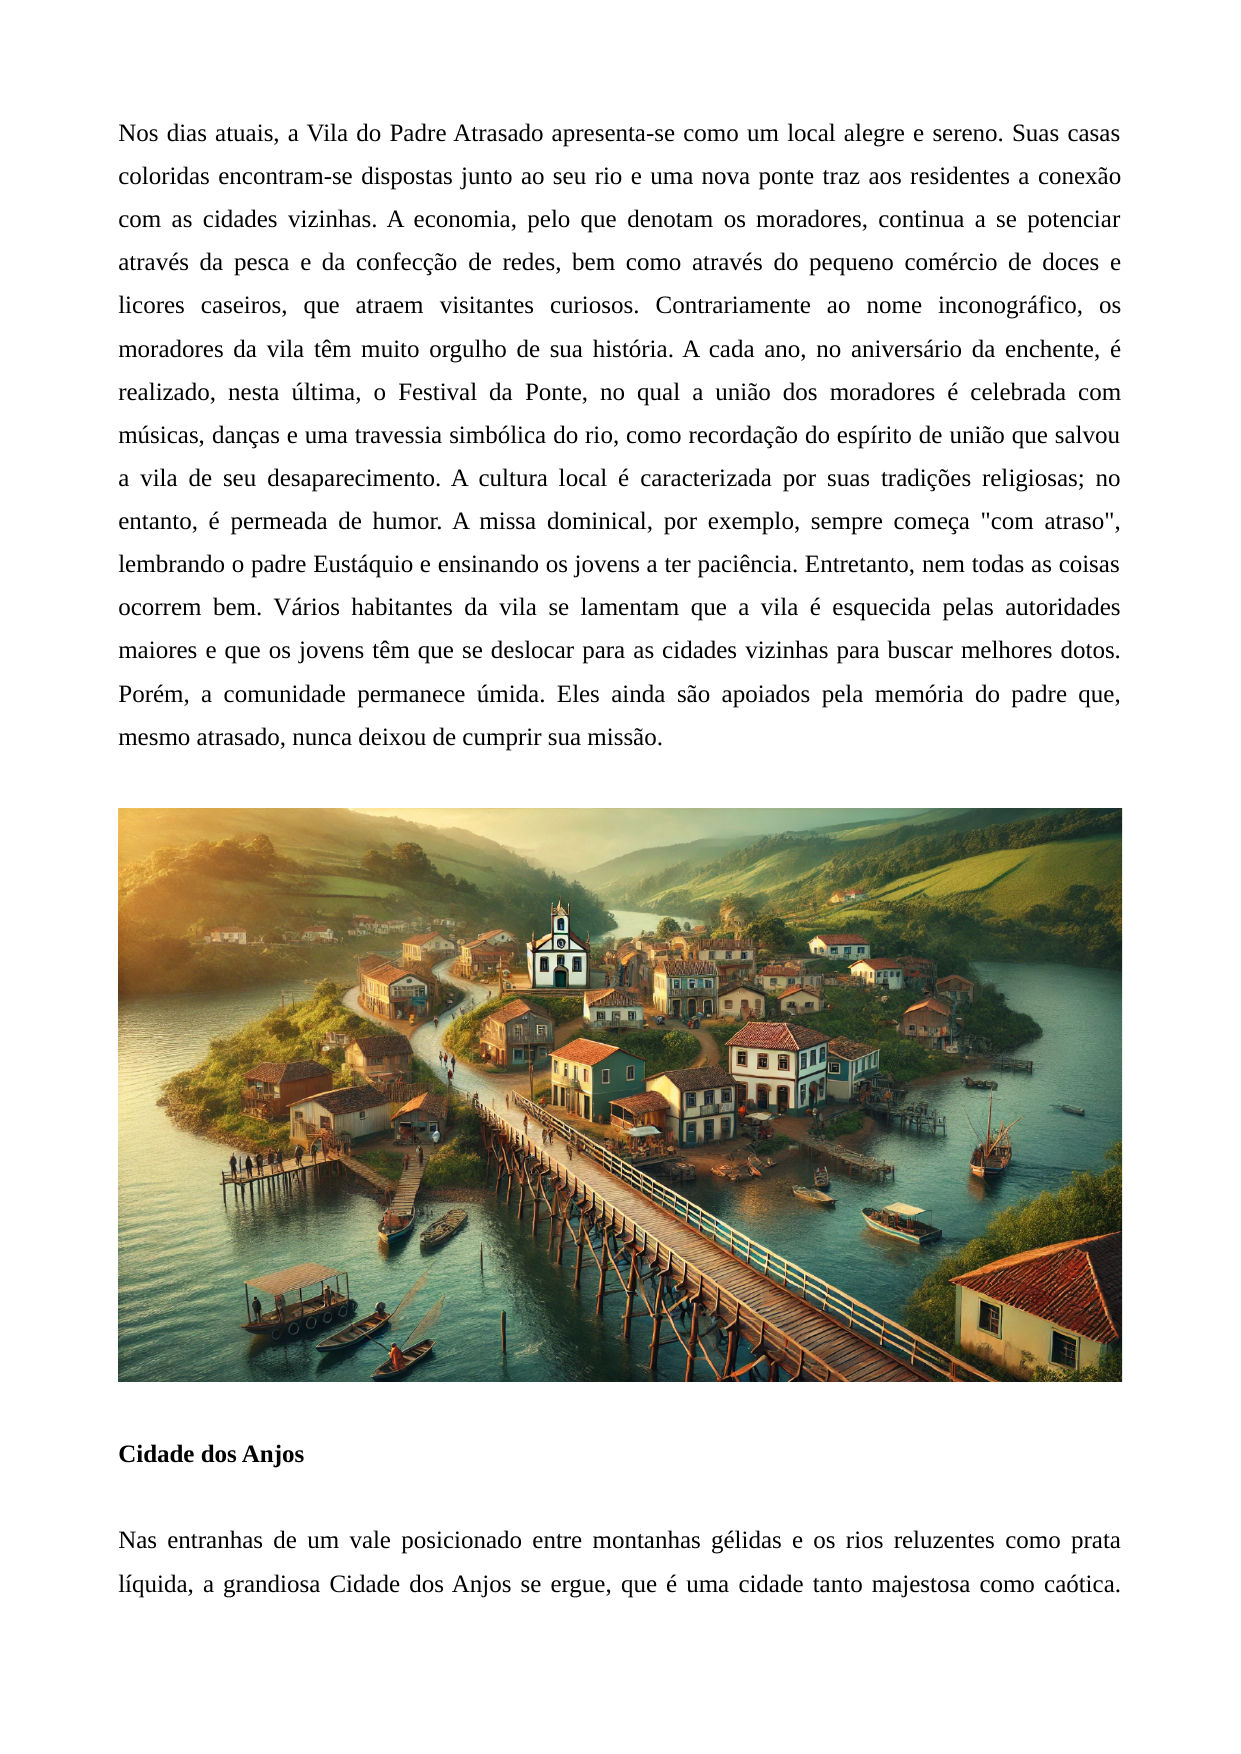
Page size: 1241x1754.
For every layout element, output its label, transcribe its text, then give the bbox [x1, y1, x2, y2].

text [118, 1526, 1122, 1597]
text Cidade dos Anjos [118, 1439, 1122, 1468]
text Nos dias atuais, a Vila do Padre Atrasado apresenta-se como um local alegre e sereno. Suas casas coloridas encontram-se dispostas junto ao seu rio e uma nova ponte traz aos residentes a conexão com as cidades vizinhas. A economia, pelo que denotam os moradores, continua a se potenciar através da pesca e da confecção de redes, bem como através do pequeno comércio de doces e licores caseiros, que atraem visitantes curiosos. Contrariamente ao nome inconográfico, os moradores da vila têm muito orgulho de sua história. A cada ano, no aniversário da enchente, é realizado, nesta última, o Festival da Ponte, no qual a união dos moradores é celebrada com músicas, danças e uma travessia simbólica do rio, como recordação do espírito de união que salvou a vila de seu desaparecimento. A cultura local é caracterizada por suas tradições religiosas; no entanto, é permeada de humor. A missa dominical, por exemplo, sempre começa "com atraso", lembrando o padre Eustáquio e ensinando os jovens a ter paciência. Entretanto, nem todas as coisas ocorrem bem. Vários habitantes da vila se lamentam que a vila é esquecida pelas autoridades maiores e que os jovens têm que se deslocar para as cidades vizinhas para buscar melhores dotos. Porém, a comunidade permanece úmida. Eles ainda são apoiados pela memória do padre que, mesmo atrasado, nunca deixou de cumprir sua missão. [118, 118, 1122, 751]
picture [118, 808, 1123, 1382]
